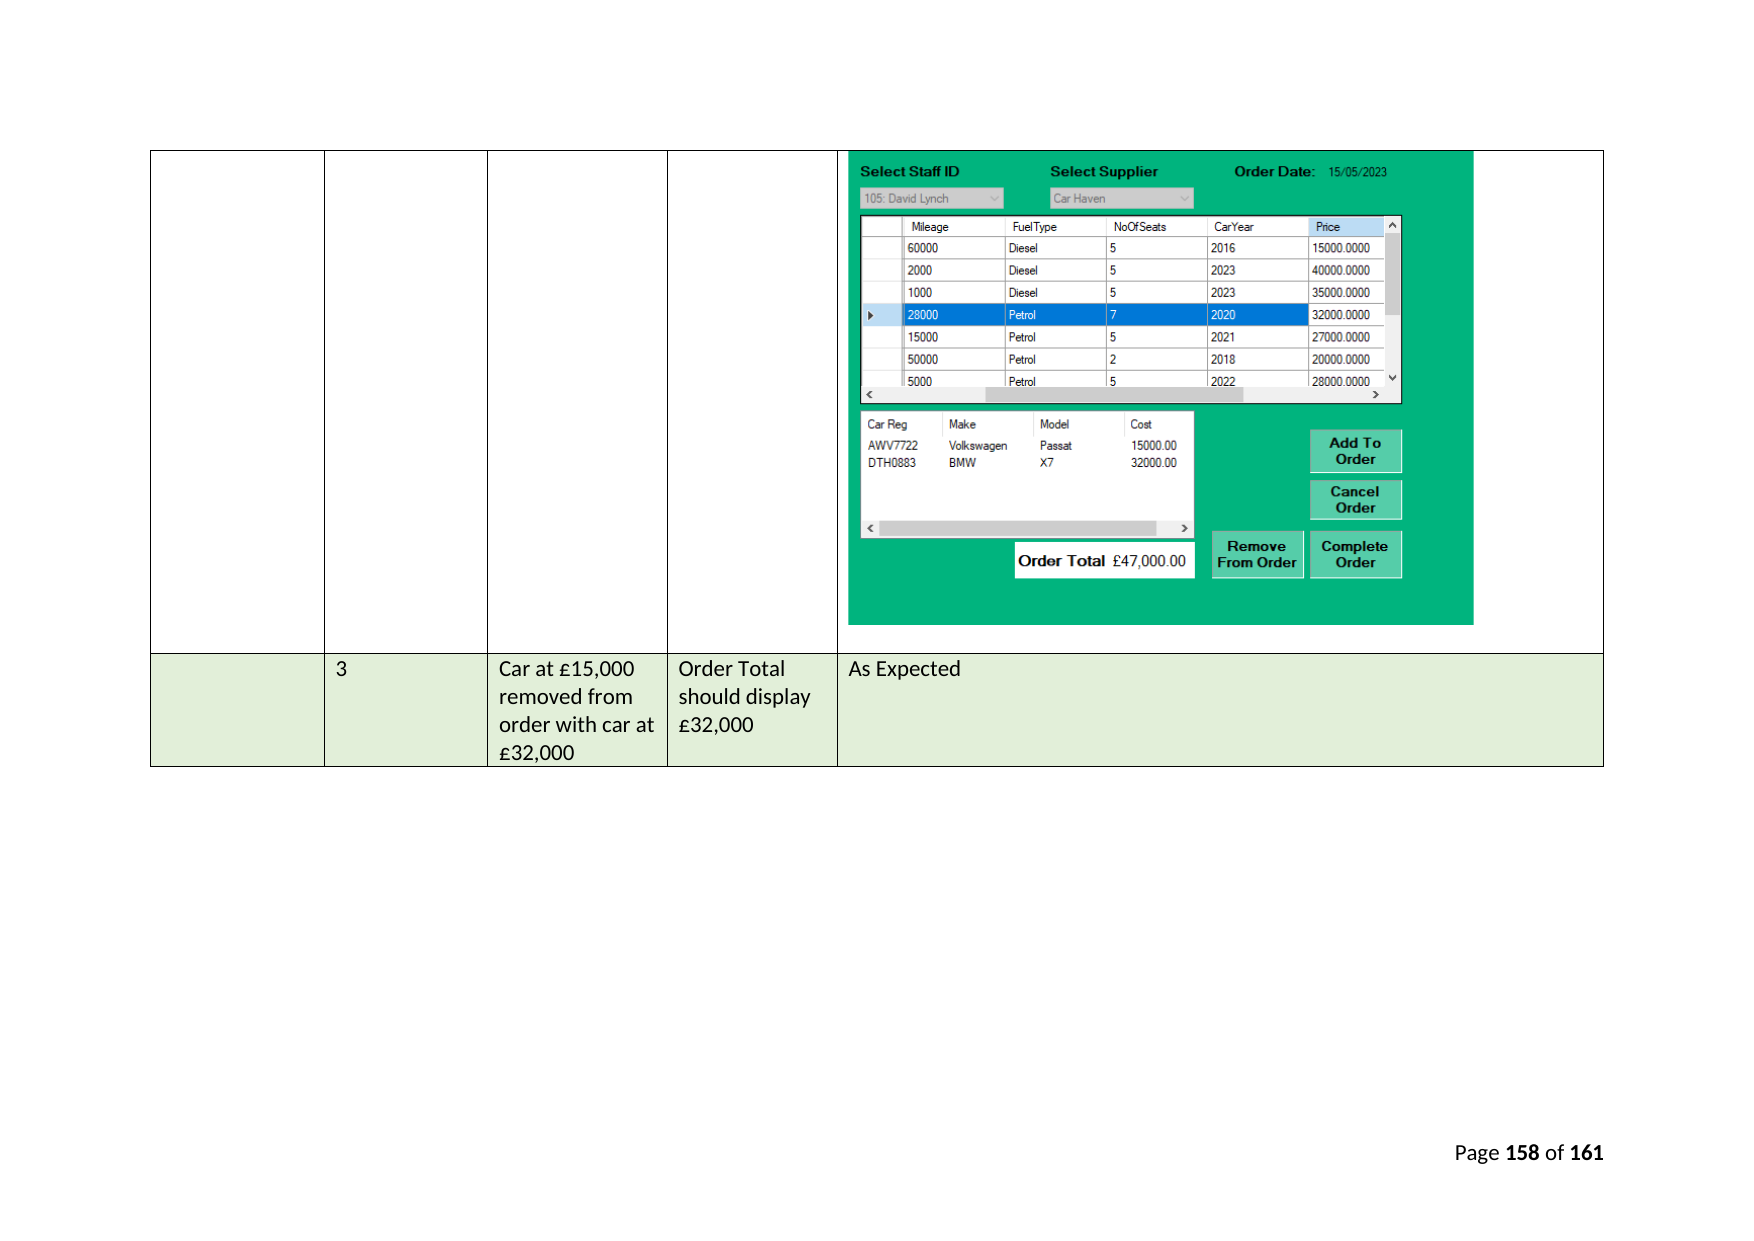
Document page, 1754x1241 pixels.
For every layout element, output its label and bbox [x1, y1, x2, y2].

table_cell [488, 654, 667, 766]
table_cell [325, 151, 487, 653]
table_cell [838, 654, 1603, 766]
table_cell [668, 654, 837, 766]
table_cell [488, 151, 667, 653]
picture [848, 151, 1474, 625]
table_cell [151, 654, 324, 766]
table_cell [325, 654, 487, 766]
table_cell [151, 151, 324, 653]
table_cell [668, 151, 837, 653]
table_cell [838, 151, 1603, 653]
